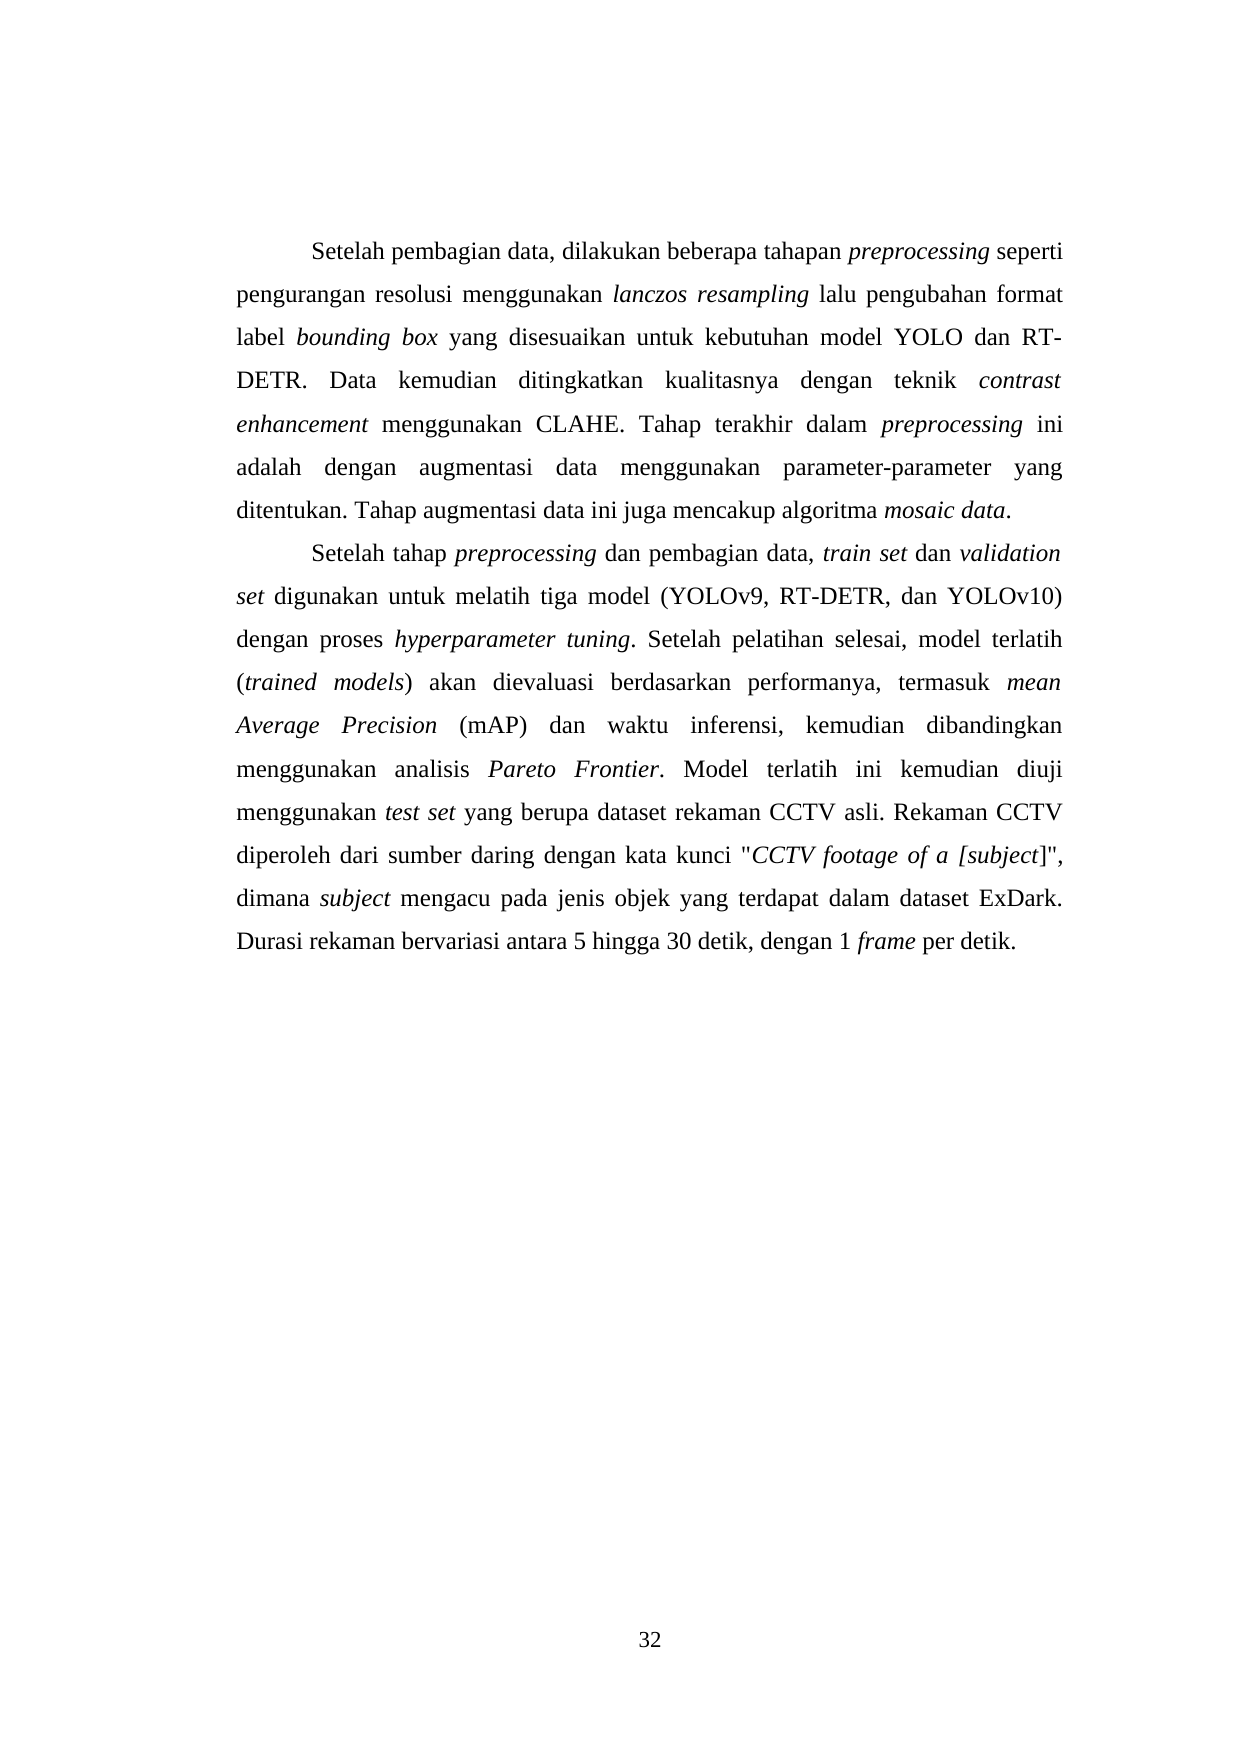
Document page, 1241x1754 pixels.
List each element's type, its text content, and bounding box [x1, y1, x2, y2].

text Setelah tahap preprocessing dan pembagian data, train set dan validation set digunakan untuk melatih tiga model (YOLOv9, RT-DETR, dan YOLOv10) dengan proses hyperparameter tuning. Setelah pelatihan selesai, model terlatih (trained models) akan dievaluasi berdasarkan performanya, termasuk mean Average Precision (mAP) dan waktu inferensi, kemudian dibandingkan menggunakan analisis Pareto Frontier. Model terlatih ini kemudian diuji menggunakan test set yang berupa dataset rekaman CCTV asli. Rekaman CCTV diperoleh dari sumber daring dengan kata kunci "CCTV footage of a [subject]", dimana subject mengacu pada jenis objek yang terdapat dalam dataset ExDark. Durasi rekaman bervariasi antara 5 hingga 30 detik, dengan 1 frame per detik. [236, 538, 1063, 955]
text Setelah pembagian data, dilakukan beberapa tahapan preprocessing seperti pengurangan resolusi menggunakan lanczos resampling lalu pengubahan format label bounding box yang disesuaikan untuk kebutuhan model YOLO dan RT-DETR. Data kemudian ditingkatkan kualitasnya dengan teknik contrast enhancement menggunakan CLAHE. Tahap terakhir dalam preprocessing ini adalah dengan augmentasi data menggunakan parameter-parameter yang ditentukan. Tahap augmentasi data ini juga mencakup algoritma mosaic data. [236, 236, 1063, 524]
